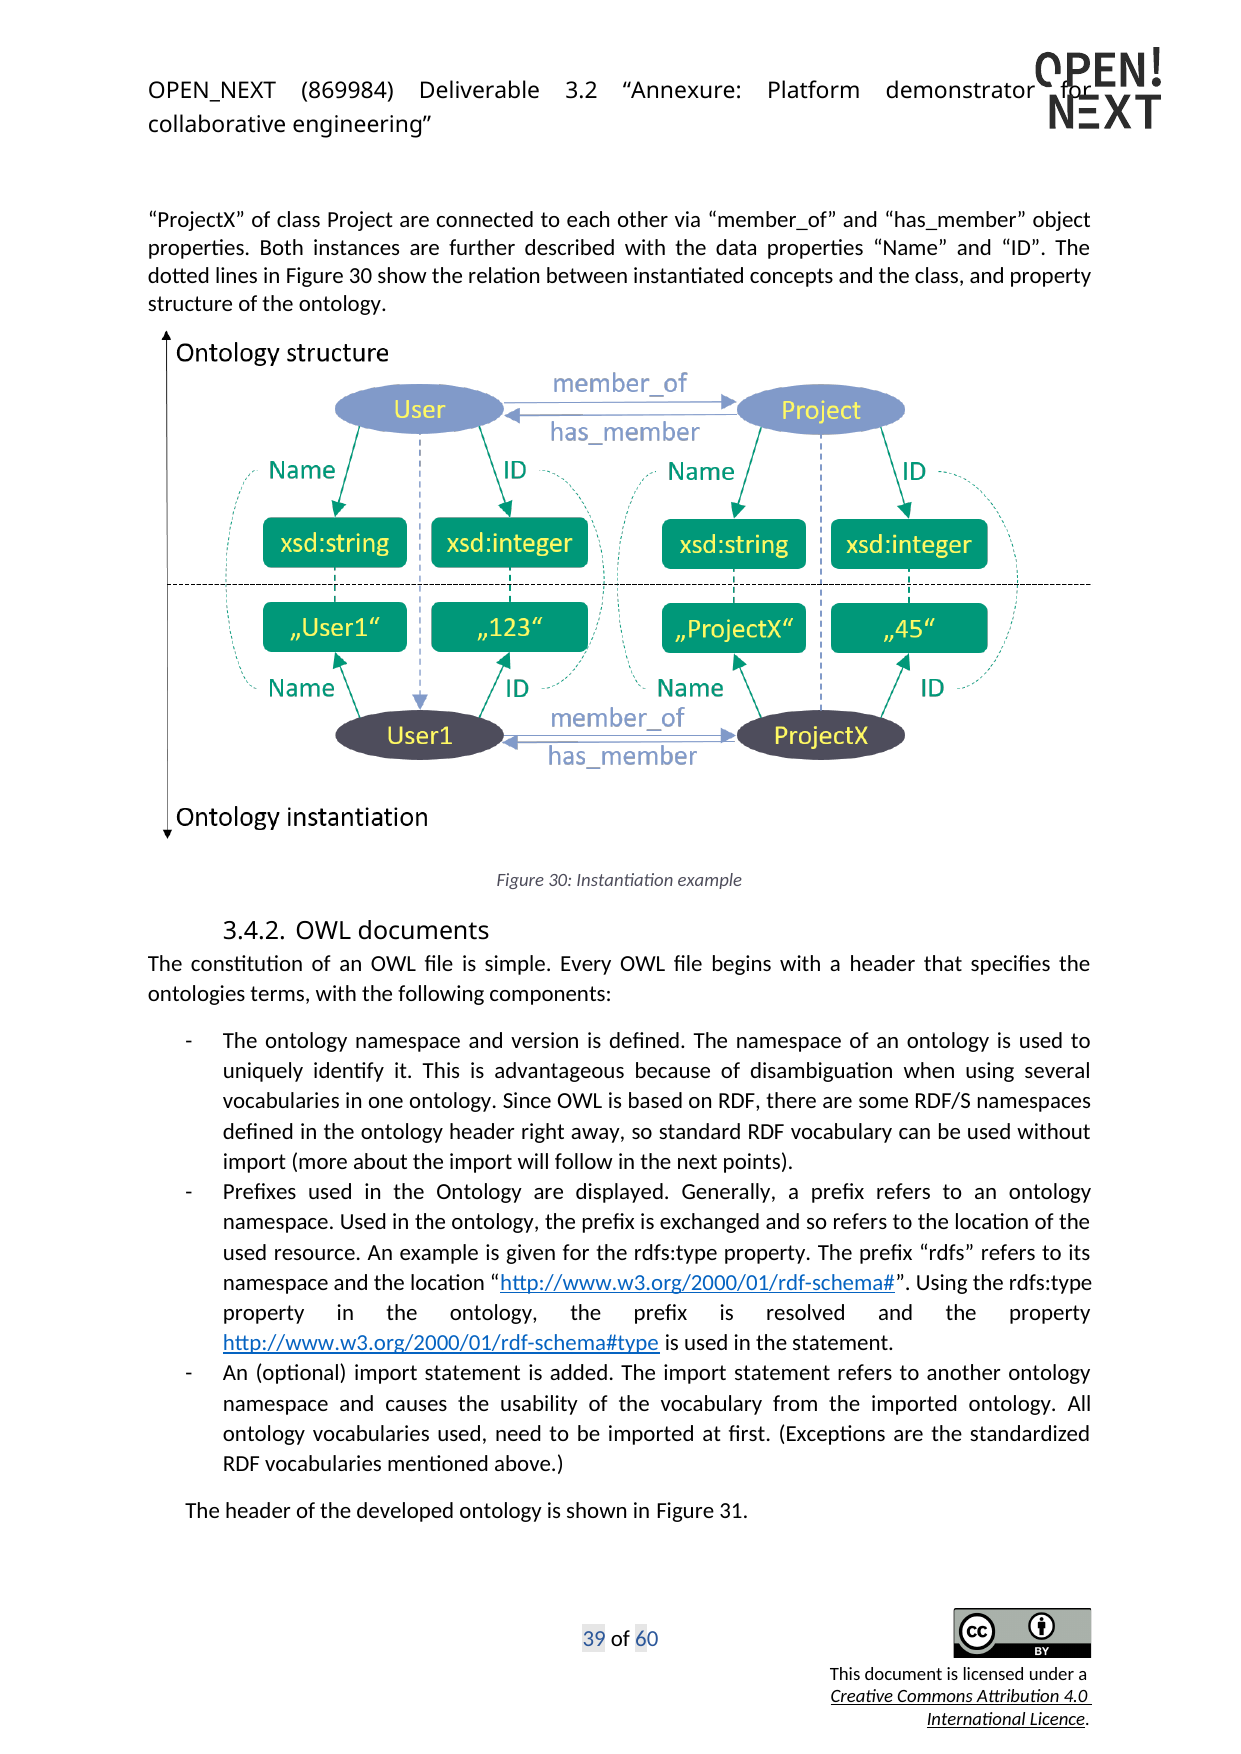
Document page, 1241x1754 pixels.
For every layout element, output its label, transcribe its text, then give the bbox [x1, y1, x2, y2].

text Figure 30: Instantiation example [148, 868, 1092, 891]
text The constitution of an OWL file is simple. Every OWL file begins with a header that specifies the ontologies terms, with the following components: [148, 949, 1092, 1007]
picture [953, 1608, 1092, 1658]
subtitle OWL documents [223, 912, 1092, 946]
picture [147, 320, 1093, 850]
list The ontology namespace and version is defined. The namespace of an ontology is used to uniquely identify it. This is advantageous because of disambiguation when using several vocabularies in one ontology. Since OWL is based on RDF, there are some RDF/S namespaces defined in the ontology header right away, so standard RDF vocabulary can be used without import (more about the import will follow in the next points). [185, 1026, 1092, 1175]
list Prefixes used in the Ontology are displayed. Generally, a prefix refers to an ontology namespace. Used in the ontology, the prefix is exchanged and so refers to the location of the used resource. An example is given for the rdfs:type property. The prefix “rdfs” refers to its namespace and the location “http://www.w3.org/2000/01/rdf-schema#”. Using the rdfs:type property in the ontology, the prefix is resolved and the property http://www.w3.org/2000/01/rdf-schema#type is used in the statement. [185, 1177, 1092, 1356]
list An (optional) import statement is added. The import statement refers to another ontology namespace and causes the usability of the vocabulary from the imported ontology. All ontology vocabularies used, need to be imported at first. (Exceptions are the standardized RDF vocabularies mentioned above.) [185, 1358, 1092, 1477]
text The header of the developed ontology is shown in Figure 31. [185, 1496, 1092, 1524]
